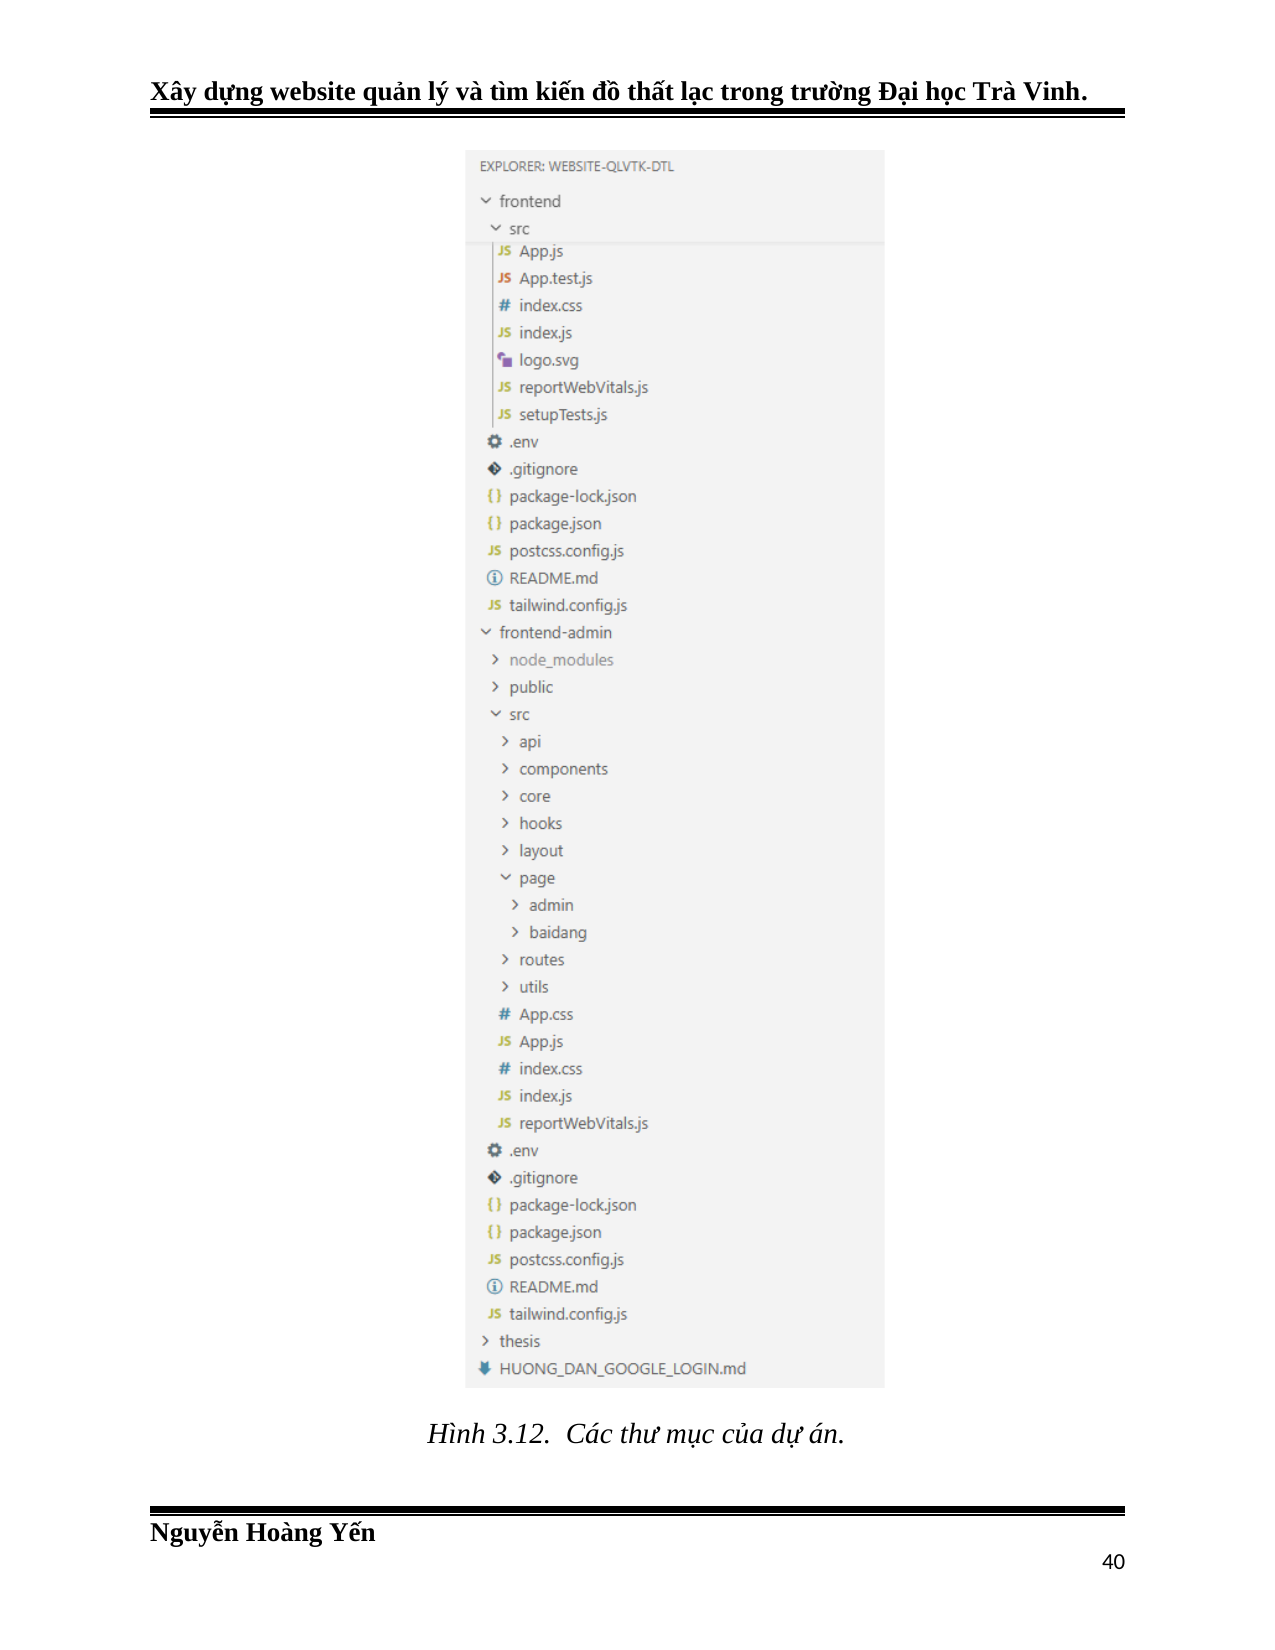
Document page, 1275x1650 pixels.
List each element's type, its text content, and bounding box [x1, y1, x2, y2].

text Hình 3.12. Các thư mục của dự án. [150, 1416, 1125, 1450]
picture [465, 150, 885, 1388]
